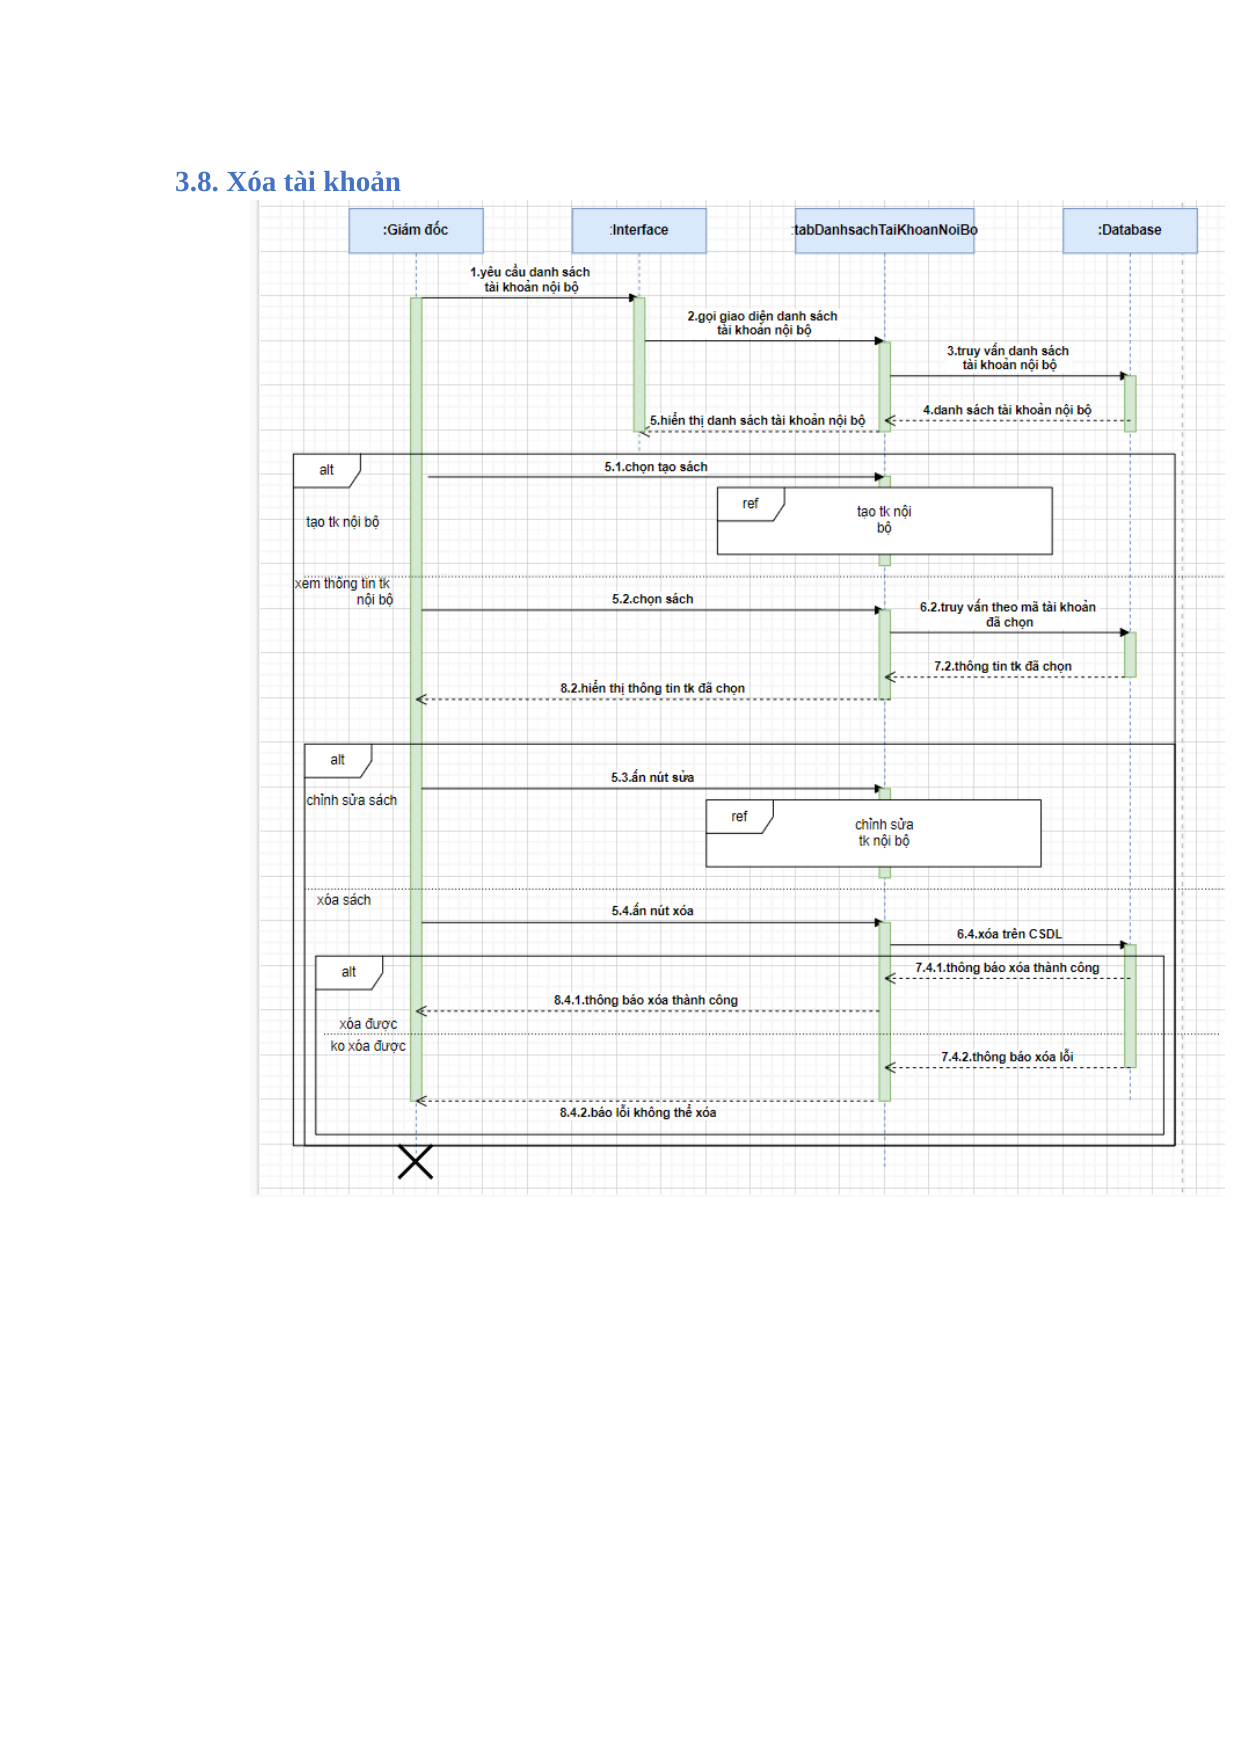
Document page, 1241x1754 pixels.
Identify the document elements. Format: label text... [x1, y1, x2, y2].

subtitle 3.8. Xóa tài khoản [175, 164, 1176, 198]
picture [250, 200, 1225, 1197]
